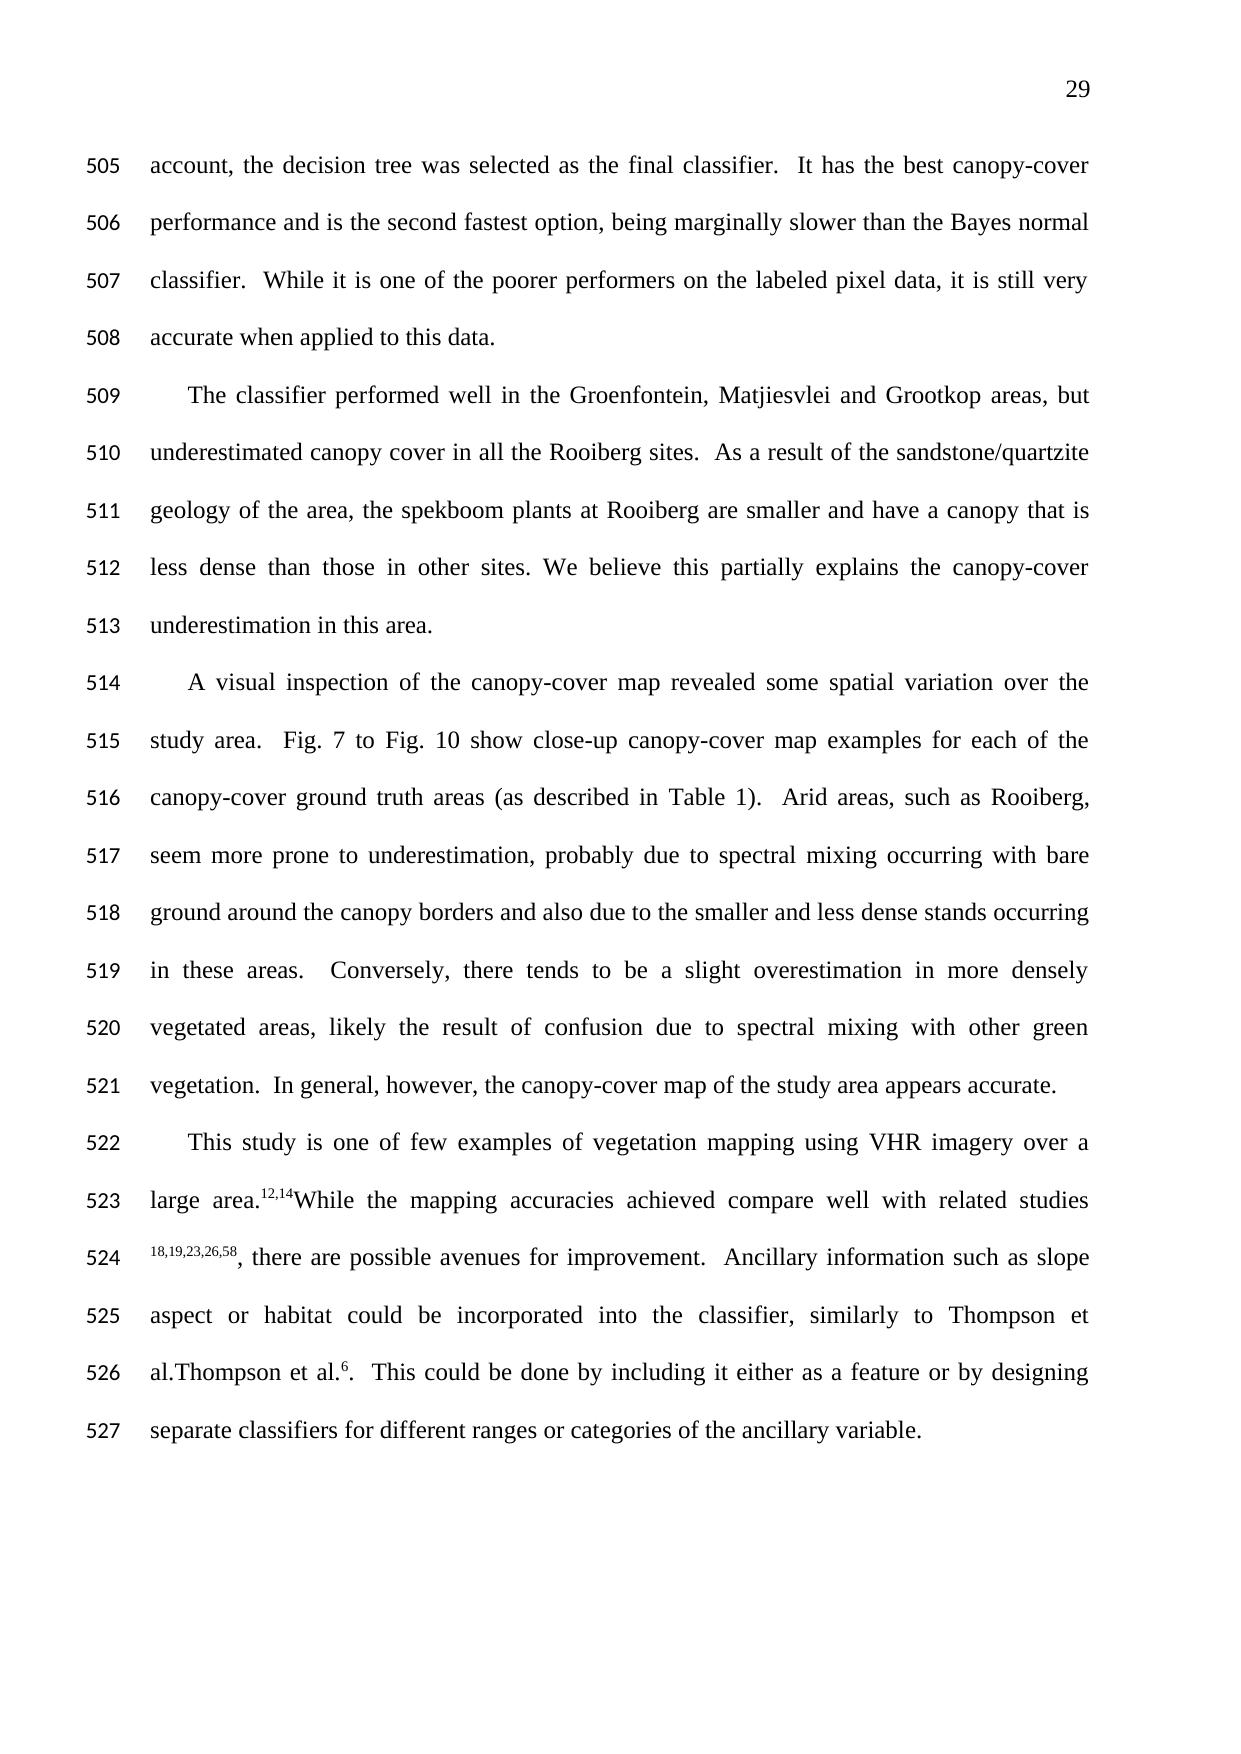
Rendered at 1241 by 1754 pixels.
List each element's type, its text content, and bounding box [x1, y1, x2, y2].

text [150, 150, 1090, 351]
text The classifier performed well in the Groenfontein, Matjiesvlei and Grootkop areas, but underestimated canopy cover in all the Rooiberg sites. As a result of the sandstone/quartzite geology of the area, the spekboom plants at Rooiberg are smaller and have a canopy that is less dense than those in other sites. We believe this partially explains the canopy-cover underestimation in this area. [150, 380, 1090, 639]
text A visual inspection of the canopy-cover map revealed some spatial variation over the study area. Fig. 7 to Fig. 10 show close-up canopy-cover map examples for each of the canopy-cover ground truth areas (as described in Table 1). Arid areas, such as Rooiberg, seem more prone to underestimation, probably due to spectral mixing occurring with bare ground around the canopy borders and also due to the smaller and less dense stands occurring in these areas. Conversely, there tends to be a slight overestimation in more densely vegetated areas, likely the result of confusion due to spectral mixing with other green vegetation. In general, however, the canopy-cover map of the study area appears accurate. [150, 667, 1090, 1099]
text This study is one of few examples of vegetation mapping using VHR imagery over a large area.12,14. brationro conflicts of interest to declare While the mapping accuracies achieved compare well with related studies 18,19,23,26,58, there are possible avenues for improvement. Ancillary information such as slope aspect or habitat could be incorporated into the classifier, similarly to Thompson et al.Thompson et al.6. This could be done by including it either as a feature or by designing separate classifiers for different ranges or categories of the ancillary variable. [150, 1127, 1090, 1444]
